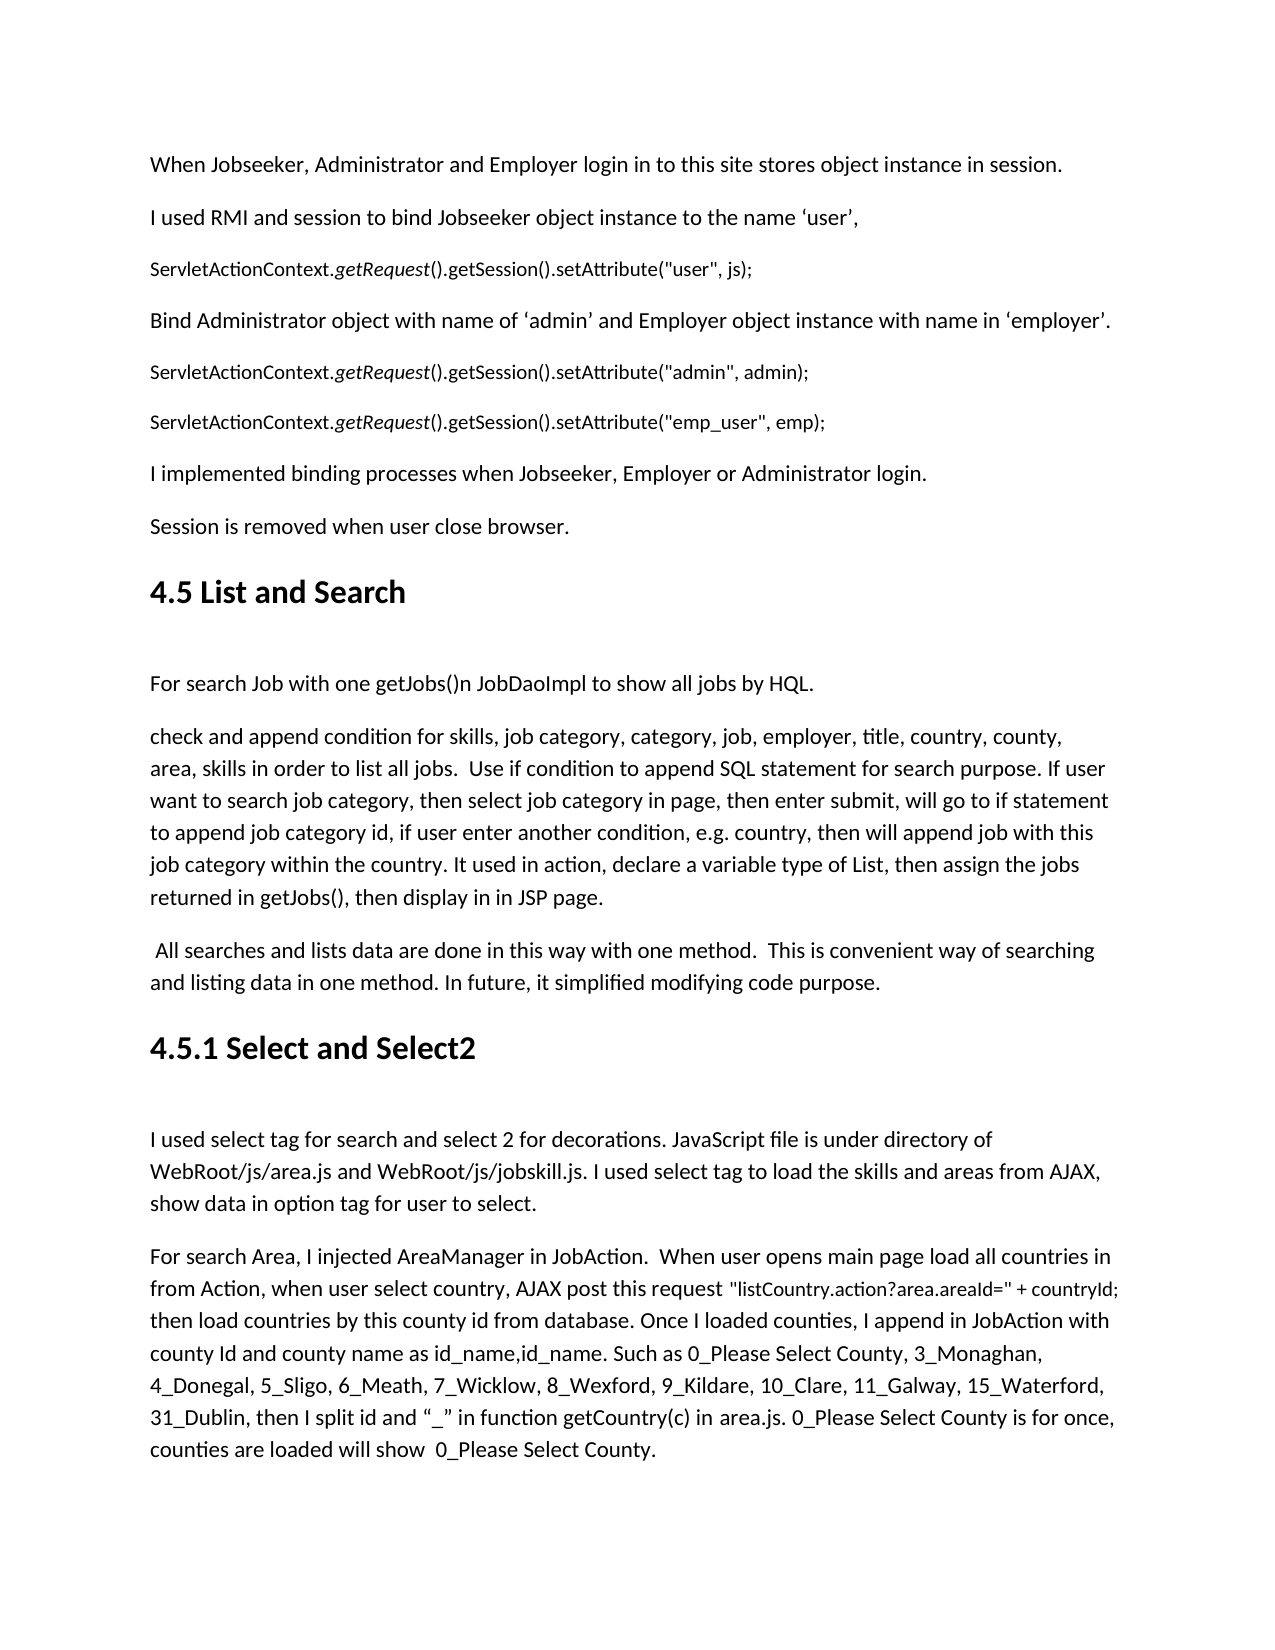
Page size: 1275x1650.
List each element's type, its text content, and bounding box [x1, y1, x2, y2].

text For search Area, I injected AreaManager in JobAction. When user opens main page load all countries in from Action, when user select country, AJAX post this request "listCountry.action?area.areaId=" + countryId; then load countries by this county id from database. Once I loaded counties, I append in JobAction with county Id and county name as id_name,id_name. Such as 0_Please Select County, 3_Monaghan, 4_Donegal, 5_Sligo, 6_Meath, 7_Wicklow, 8_Wexford, 9_Kildare, 10_Clare, 11_Galway, 15_Waterford, 31_Dublin, then I split id and “_” in function getCountry(c) in area.js. 0_Please Select County is for once, counties are loaded will show 0_Please Select County. [150, 1242, 1125, 1463]
text I implemented binding processes when Jobseeker, Employer or Administrator login. [150, 459, 1125, 487]
text ServletActionContext.getRequest().getSession().setAttribute("admin", admin); [150, 359, 1125, 384]
text ServletActionContext.getRequest().getSession().setAttribute("user", js); [150, 256, 1125, 281]
text When Jobseeker, Administrator and Employer login in to this site stores object instance in session. [150, 150, 1125, 178]
text Session is removed when user close browser. [150, 512, 1125, 540]
text I used select tag for search and select 2 for decorations. JavaScript file is under directory of WebRoot/js/area.js and WebRoot/js/jobskill.js. I used select tag to load the skills and areas from AJAX, show data in option tag for user to select. [150, 1125, 1125, 1217]
subtitle 4.5 List and Search [150, 571, 1125, 612]
text For search Job with one getJobs()n JobDaoImpl to show all jobs by HQL. [150, 669, 1125, 697]
text All searches and lists data are done in this way with one method. This is convenient way of searching and listing data in one method. In future, it simplified modifying code purpose. [150, 936, 1125, 996]
text check and append condition for skills, job category, category, job, employer, title, country, county, area, skills in order to list all jobs. Use if condition to append SQL statement for search purpose. If user want to search job category, then select job category in page, then enter submit, will go to if statement to append job category id, if user enter another condition, e.g. country, then will append job with this job category within the country. It used in action, declare a variable type of List, then assign the jobs returned in getJobs(), then display in in JSP page. [150, 722, 1125, 911]
subtitle 4.5.1 Select and Select2 [150, 1027, 1125, 1068]
text ServletActionContext.getRequest().getSession().setAttribute("emp_user", emp); [150, 409, 1125, 434]
text I used RMI and session to bind Jobseeker object instance to the name ‘user’, [150, 203, 1125, 231]
text Bind Administrator object with name of ‘admin’ and Employer object instance with name in ‘employer’. [150, 306, 1125, 334]
